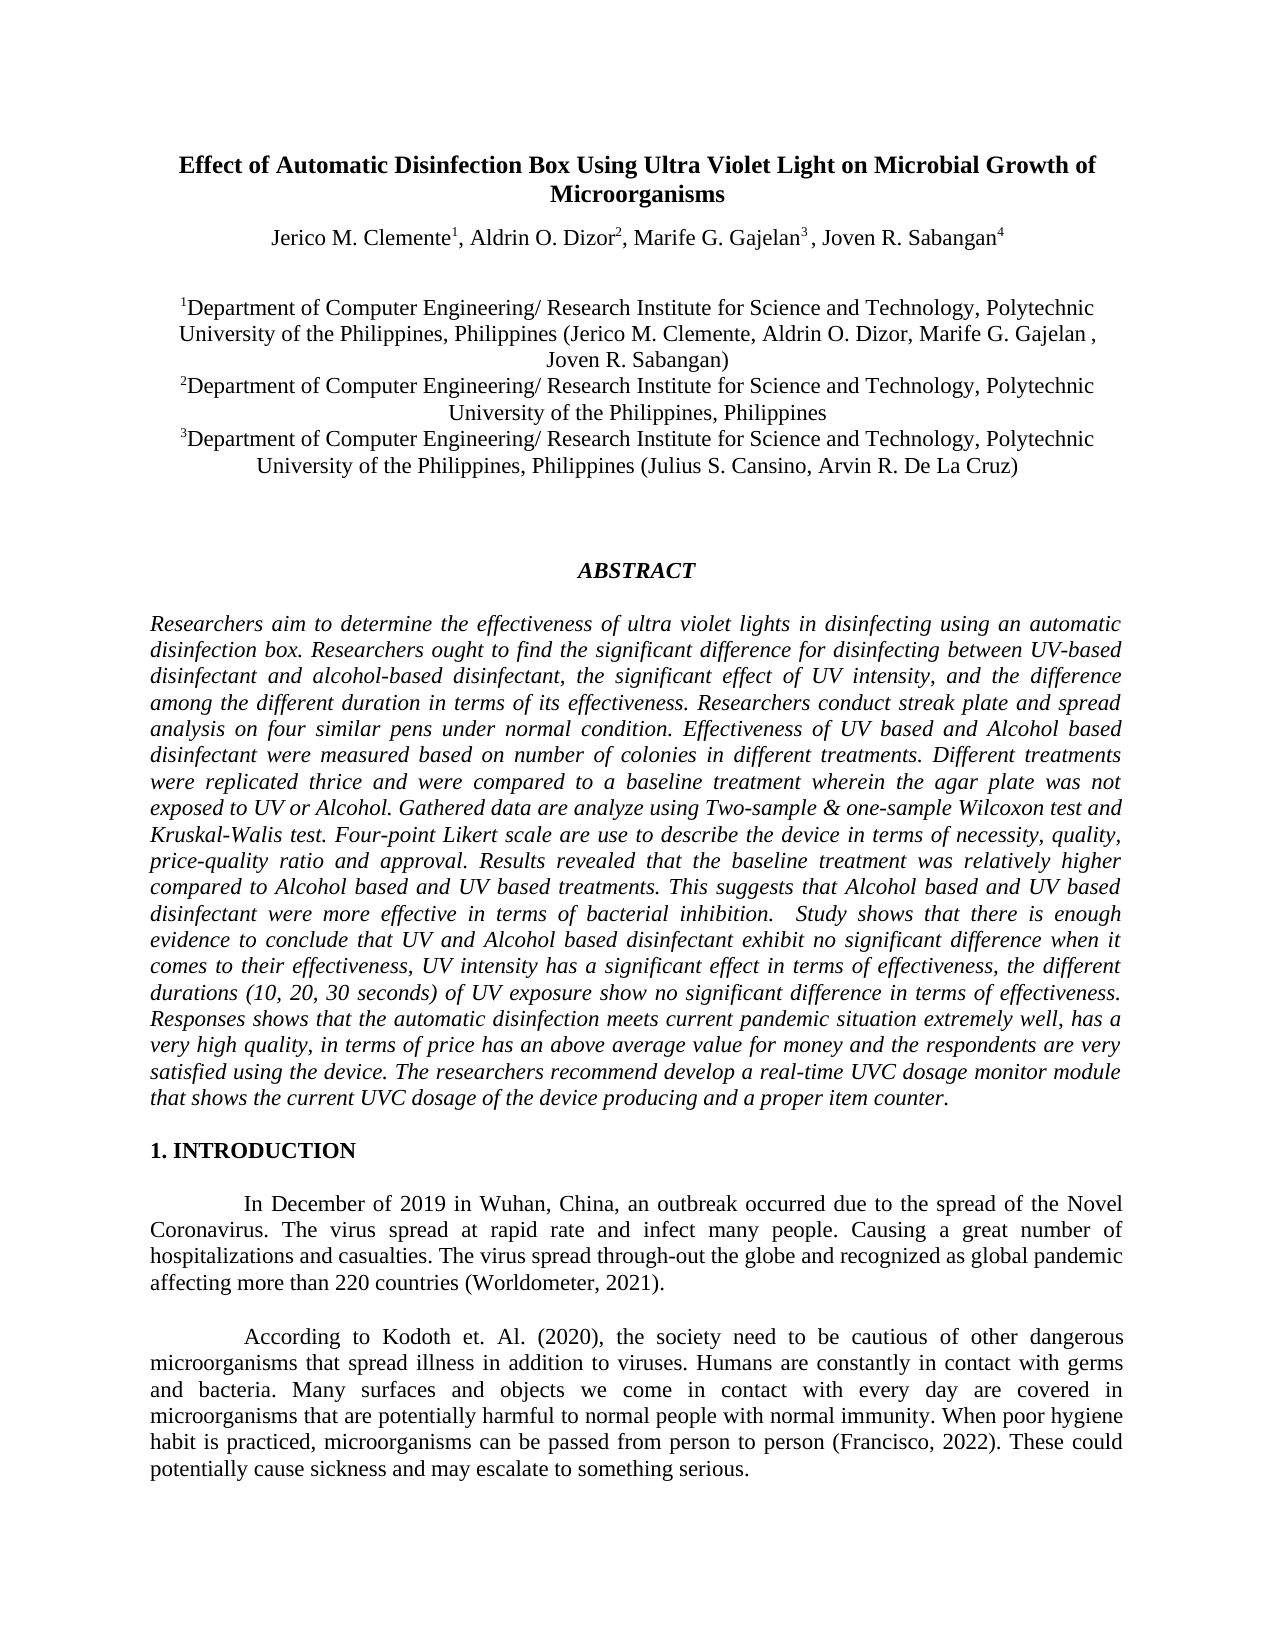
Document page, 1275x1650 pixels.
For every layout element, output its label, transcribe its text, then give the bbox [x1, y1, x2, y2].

text 2Department of Computer Engineering/ Research Institute for Science and Technology, Polytechnic University of the Philippines, Philippines [150, 373, 1125, 425]
text Jerico M. Clemente1, Aldrin O. Dizor2, Marife G. Gajelan3 , Joven R. Sabangan4 [150, 224, 1125, 251]
text Effect of Automatic Disinfection Box Using Ultra Violet Light on Microbial Growth of Microorganisms [150, 150, 1125, 207]
text ABSTRACT [150, 557, 1125, 583]
text Researchers aim to determine the effectiveness of ultra violet lights in disinfecting using an automatic disinfection box. Researchers ought to find the significant difference for disinfecting between UV-based disinfectant and alcohol-based disinfectant, the significant effect of UV intensity, and the difference among the different duration in terms of its effectiveness. Researchers conduct streak plate and spread analysis on four similar pens under normal condition. Effectiveness of UV based and Alcohol based disinfectant were measured based on number of colonies in different treatments. Different treatments were replicated thrice and were compared to a baseline treatment wherein the agar plate was not exposed to UV or Alcohol. Gathered data are analyze using Two-sample & one-sample Wilcoxon test and Kruskal-Walis test. Four-point Likert scale are use to describe the device in terms of necessity, quality, price-quality ratio and approval. Results revealed that the baseline treatment was relatively higher compared to Alcohol based and UV based treatments. This suggests that Alcohol based and UV based disinfectant were more effective in terms of bacterial inhibition. Study shows that there is enough evidence to conclude that UV and Alcohol based disinfectant exhibit no significant difference when it comes to their effectiveness, UV intensity has a significant effect in terms of effectiveness, the different durations (10, 20, 30 seconds) of UV exposure show no significant difference in terms of effectiveness. Responses shows that the automatic disinfection meets current pandemic situation extremely well, has a very high quality, in terms of price has an above average value for money and the respondents are very satisfied using the device. The researchers recommend develop a real-time UVC dosage monitor module that shows the current UVC dosage of the device producing and a proper item counter. [150, 610, 1125, 1111]
text 3Department of Computer Engineering/ Research Institute for Science and Technology, Polytechnic University of the Philippines, Philippines (Julius S. Cansino, Arvin R. De La Cruz) [150, 425, 1125, 478]
text 1. INTRODUCTION [150, 1137, 1125, 1163]
text In December of 2019 in Wuhan, China, an outbreak occurred due to the spread of the Novel Coronavirus. The virus spread at rapid rate and infect many people. Causing a great number of hospitalizations and casualties. The virus spread through-out the globe and recognized as global pandemic affecting more than 220 countries (Worldometer, 2021). [150, 1189, 1125, 1295]
text According to Kodoth et. Al. (2020), the society need to be cautious of other dangerous microorganisms that spread illness in addition to viruses. Humans are constantly in contact with germs and bacteria. Many surfaces and objects we come in contact with every day are covered in microorganisms that are potentially harmful to normal people with normal immunity. When poor hygiene habit is practiced, microorganisms can be passed from person to person (Francisco, 2022). These could potentially cause sickness and may escalate to something serious. [150, 1323, 1125, 1481]
text 1Department of Computer Engineering/ Research Institute for Science and Technology, Polytechnic University of the Philippines, Philippines (Jerico M. Clemente, Aldrin O. Dizor, Marife G. Gajelan , Joven R. Sabangan) [150, 293, 1125, 373]
